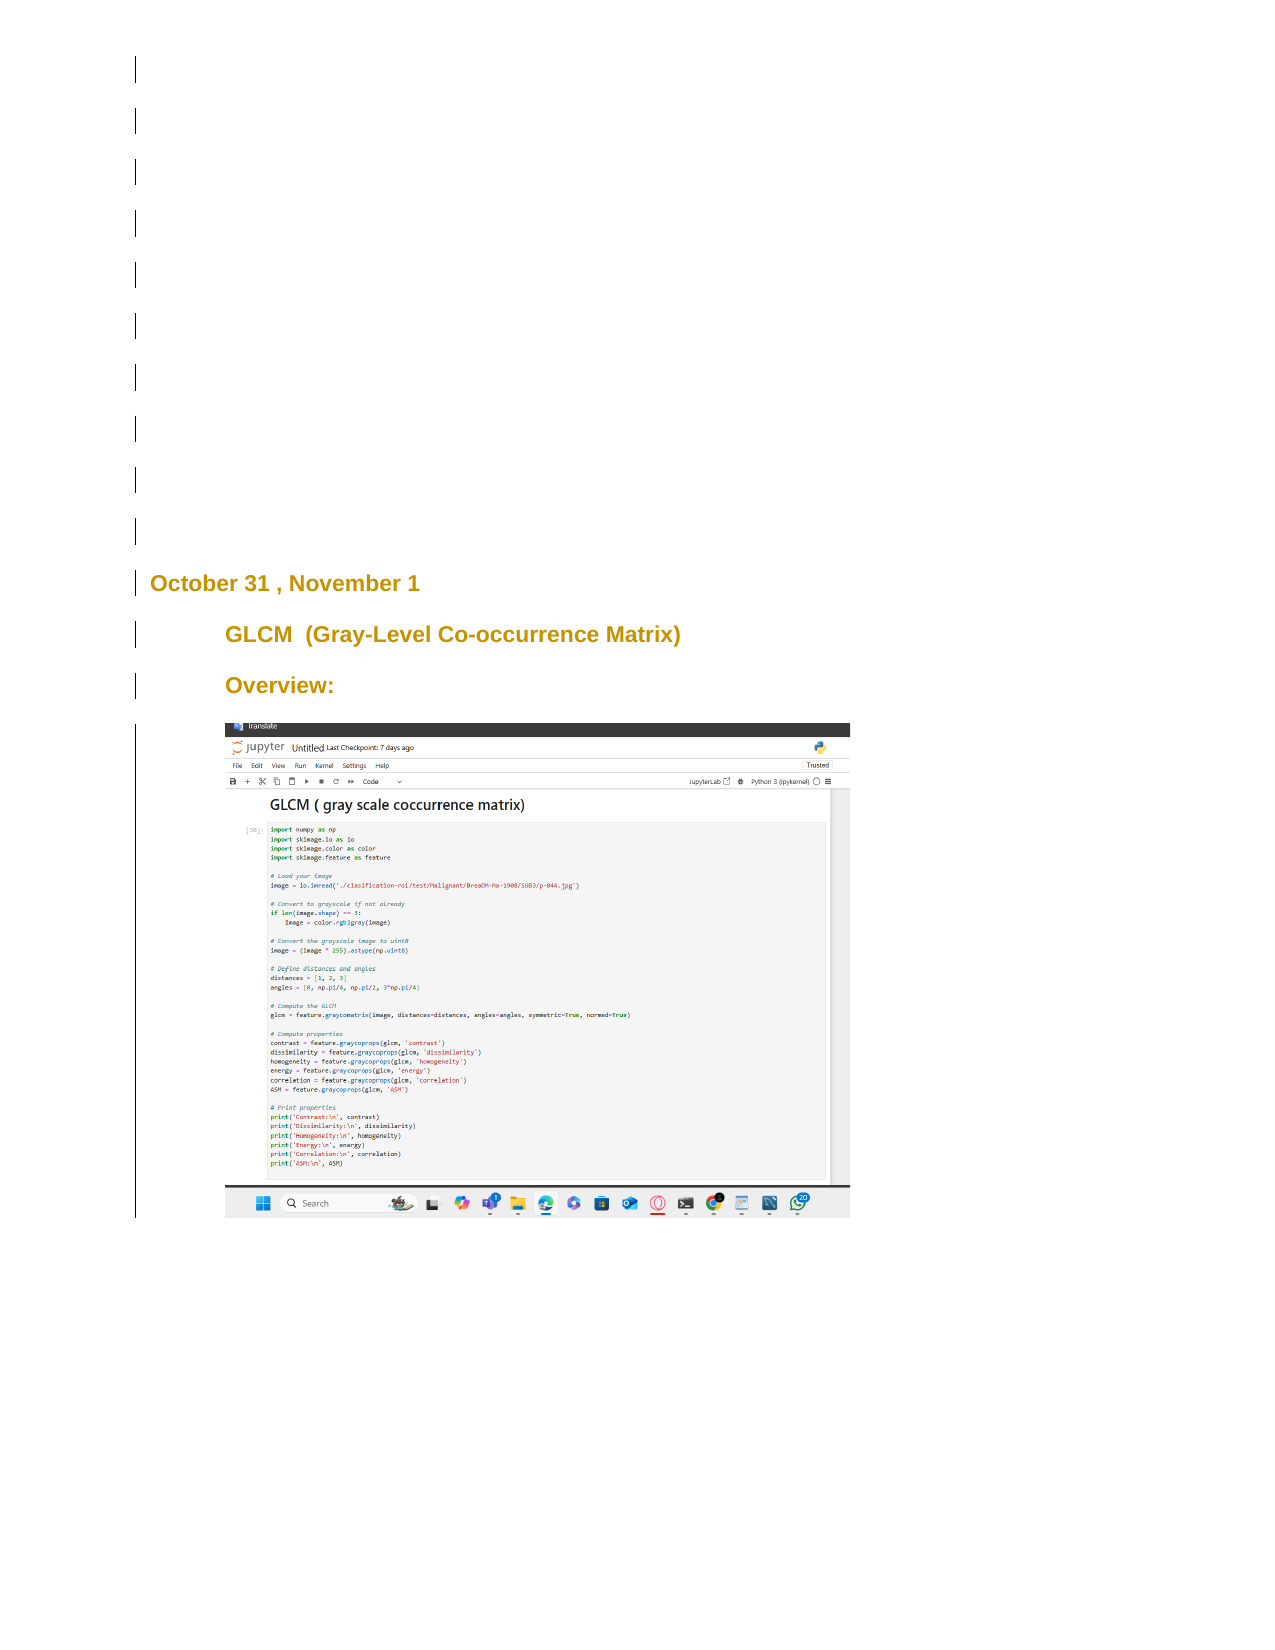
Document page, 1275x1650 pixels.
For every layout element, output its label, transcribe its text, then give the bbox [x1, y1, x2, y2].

text October 31 , November 1 [150, 570, 1125, 596]
text Overview: [225, 672, 1125, 699]
picture [225, 723, 851, 1218]
text GLCM (Gray-Level Co-occurrence Matrix) [150, 621, 1125, 647]
